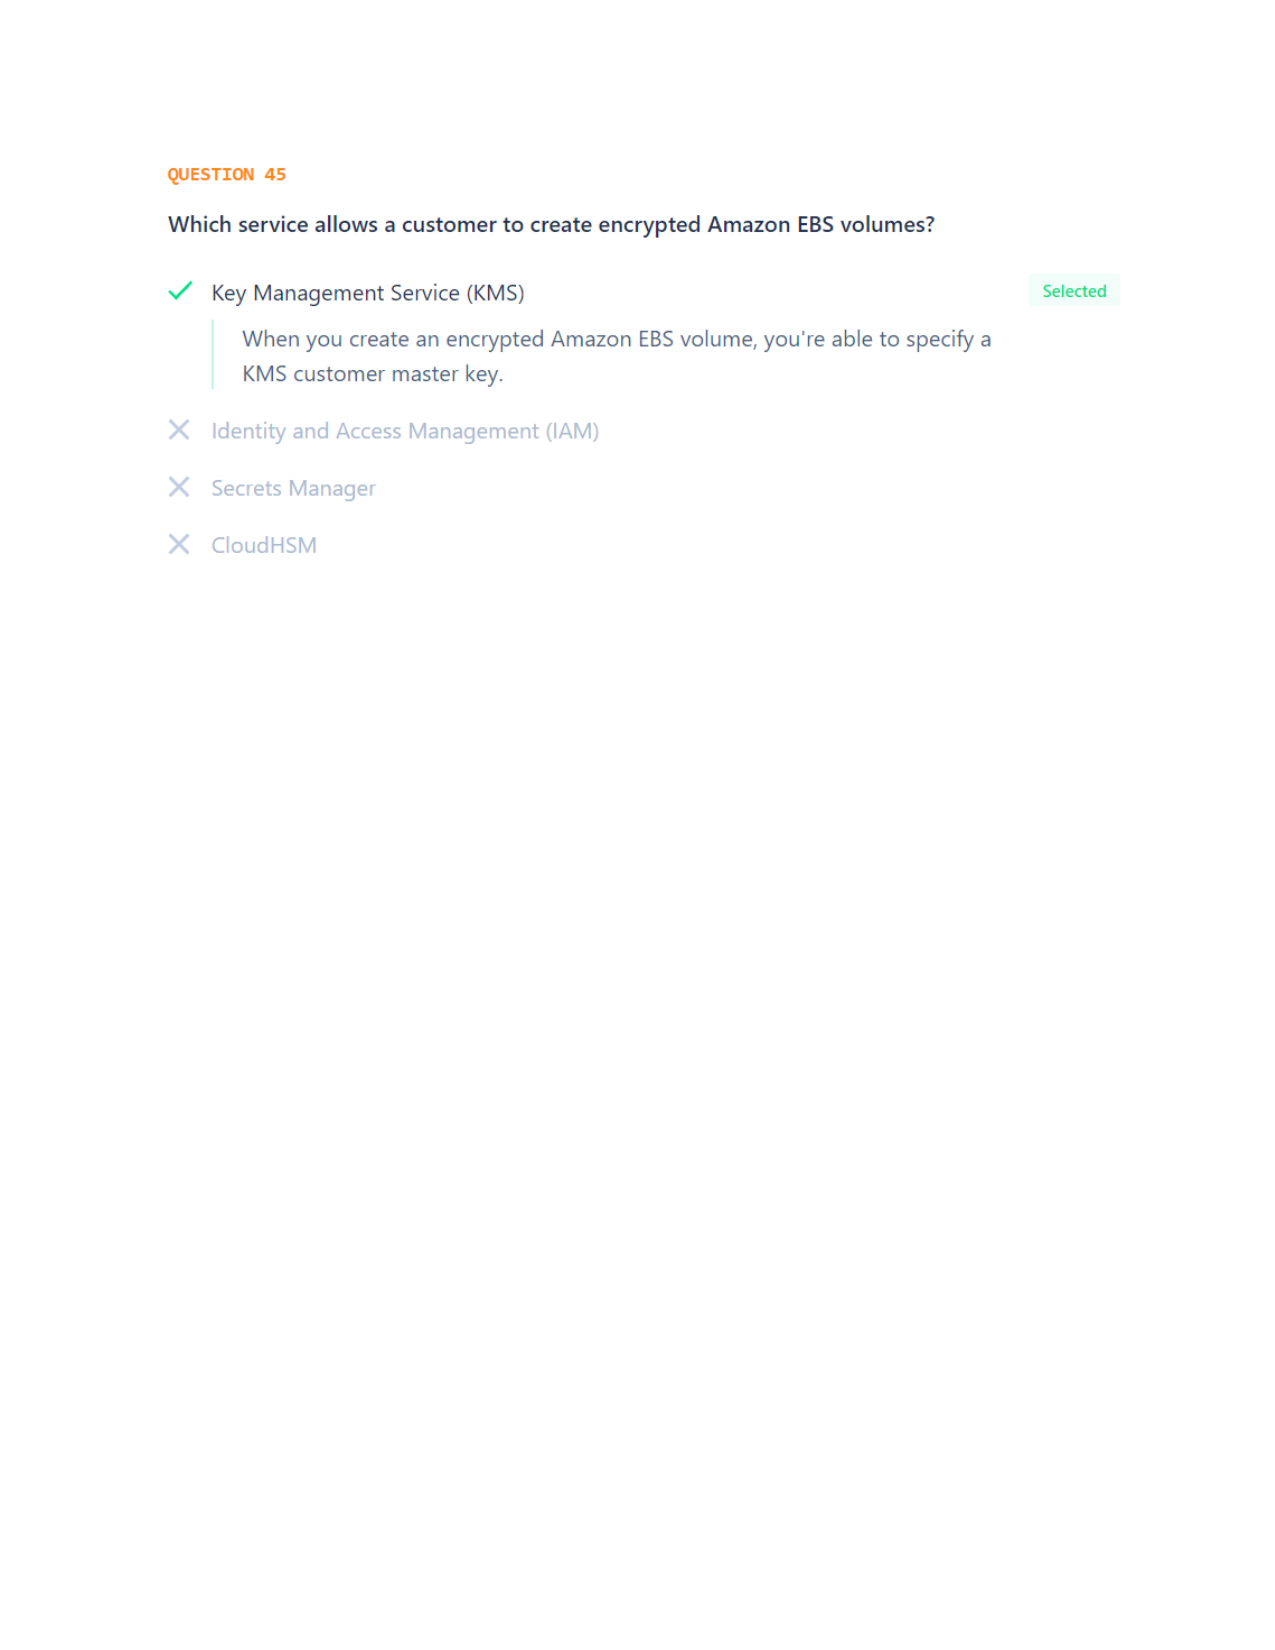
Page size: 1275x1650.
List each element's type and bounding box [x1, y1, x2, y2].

picture [150, 150, 1125, 599]
